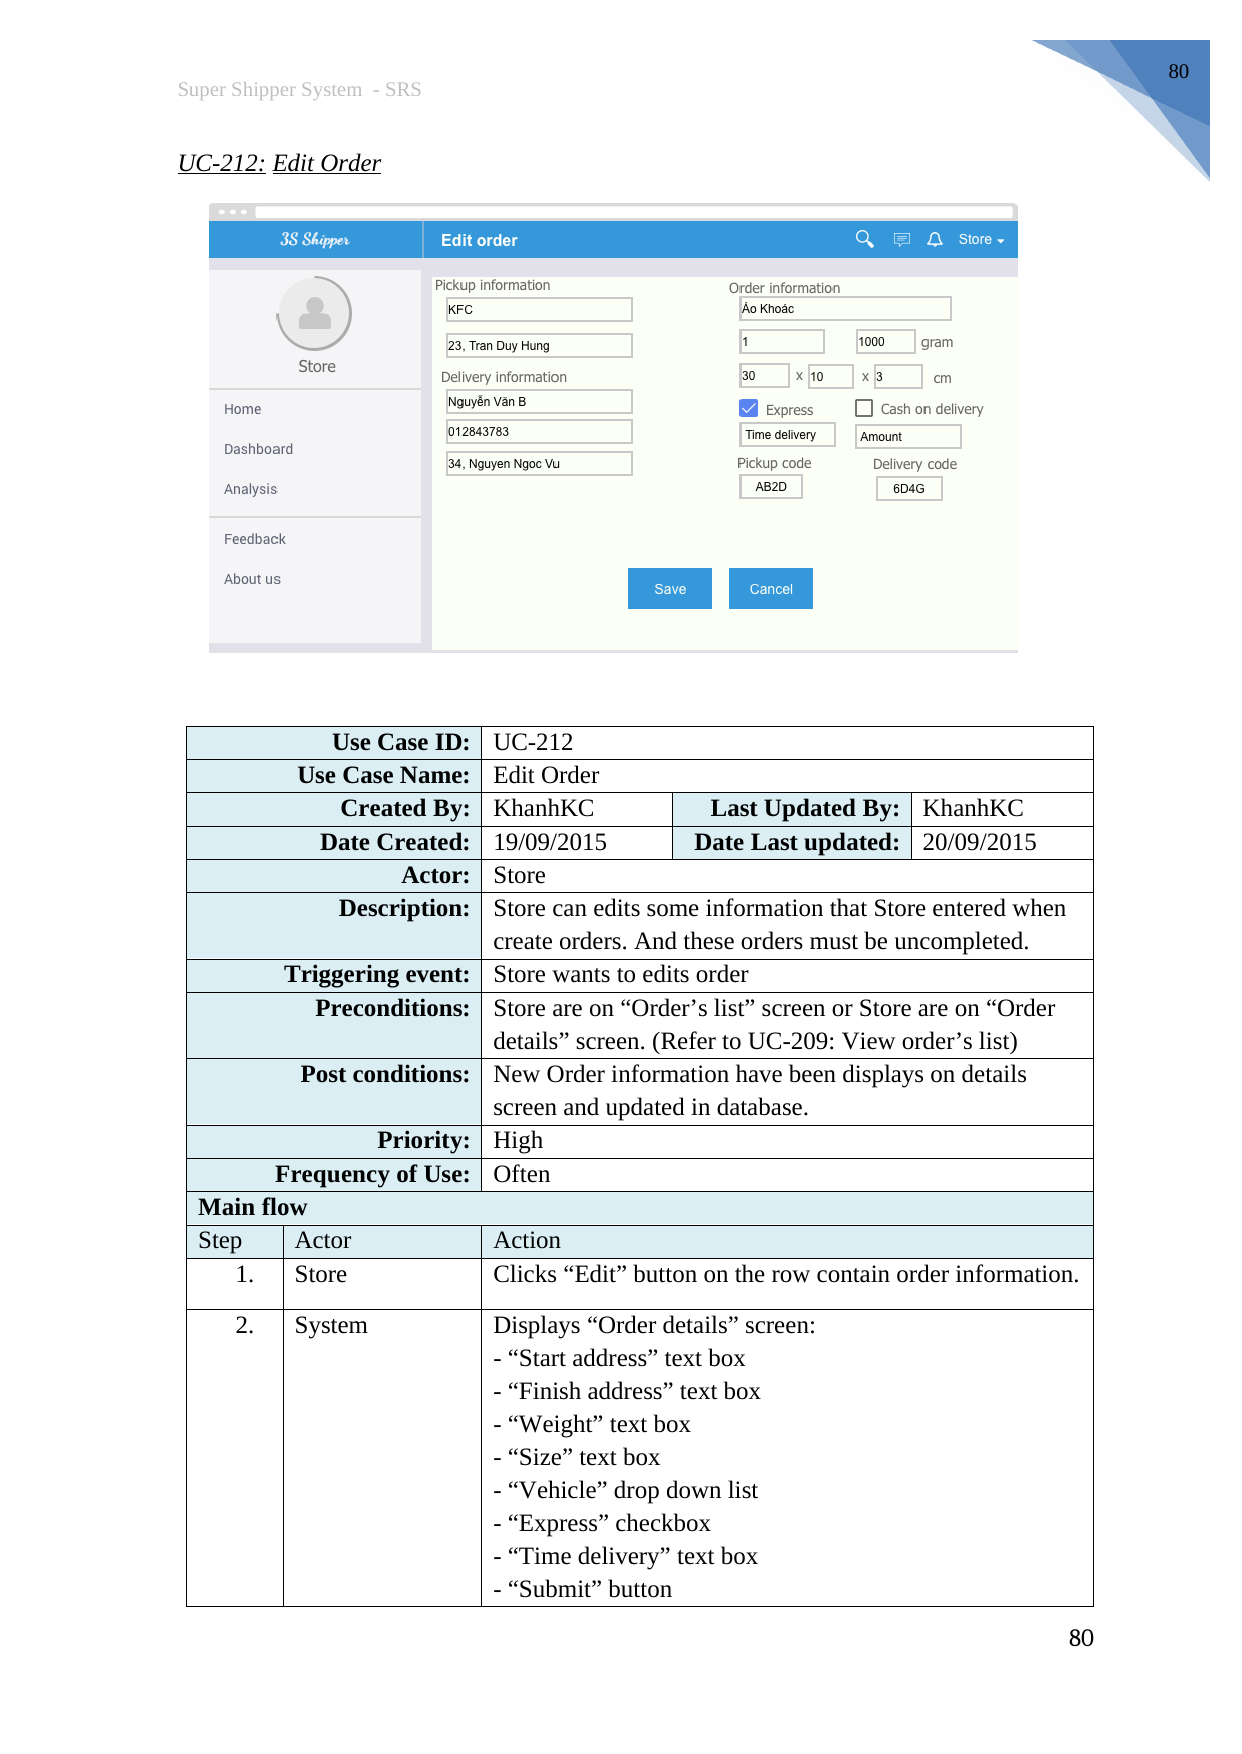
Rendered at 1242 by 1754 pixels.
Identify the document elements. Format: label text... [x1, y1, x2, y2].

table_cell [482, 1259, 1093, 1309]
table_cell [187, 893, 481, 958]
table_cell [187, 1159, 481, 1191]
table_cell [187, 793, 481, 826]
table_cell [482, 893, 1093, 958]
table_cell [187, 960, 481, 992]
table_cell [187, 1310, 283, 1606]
subtitle UC-212: Edit Order [177, 148, 1094, 176]
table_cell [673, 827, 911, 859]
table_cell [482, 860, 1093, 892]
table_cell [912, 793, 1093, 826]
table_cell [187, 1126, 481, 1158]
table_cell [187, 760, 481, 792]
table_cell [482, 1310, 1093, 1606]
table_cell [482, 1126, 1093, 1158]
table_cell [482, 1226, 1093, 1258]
picture [177, 193, 1018, 689]
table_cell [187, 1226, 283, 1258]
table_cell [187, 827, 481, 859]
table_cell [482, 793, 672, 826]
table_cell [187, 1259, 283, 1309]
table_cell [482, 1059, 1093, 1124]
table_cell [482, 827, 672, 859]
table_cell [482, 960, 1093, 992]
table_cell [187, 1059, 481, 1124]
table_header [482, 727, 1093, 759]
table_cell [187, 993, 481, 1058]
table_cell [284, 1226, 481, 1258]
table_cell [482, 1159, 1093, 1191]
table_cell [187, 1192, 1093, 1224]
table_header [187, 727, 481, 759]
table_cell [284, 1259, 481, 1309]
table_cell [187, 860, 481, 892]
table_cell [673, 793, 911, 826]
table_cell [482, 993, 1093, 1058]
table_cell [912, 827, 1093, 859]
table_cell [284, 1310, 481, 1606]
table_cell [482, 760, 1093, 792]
picture [1029, 40, 1210, 182]
